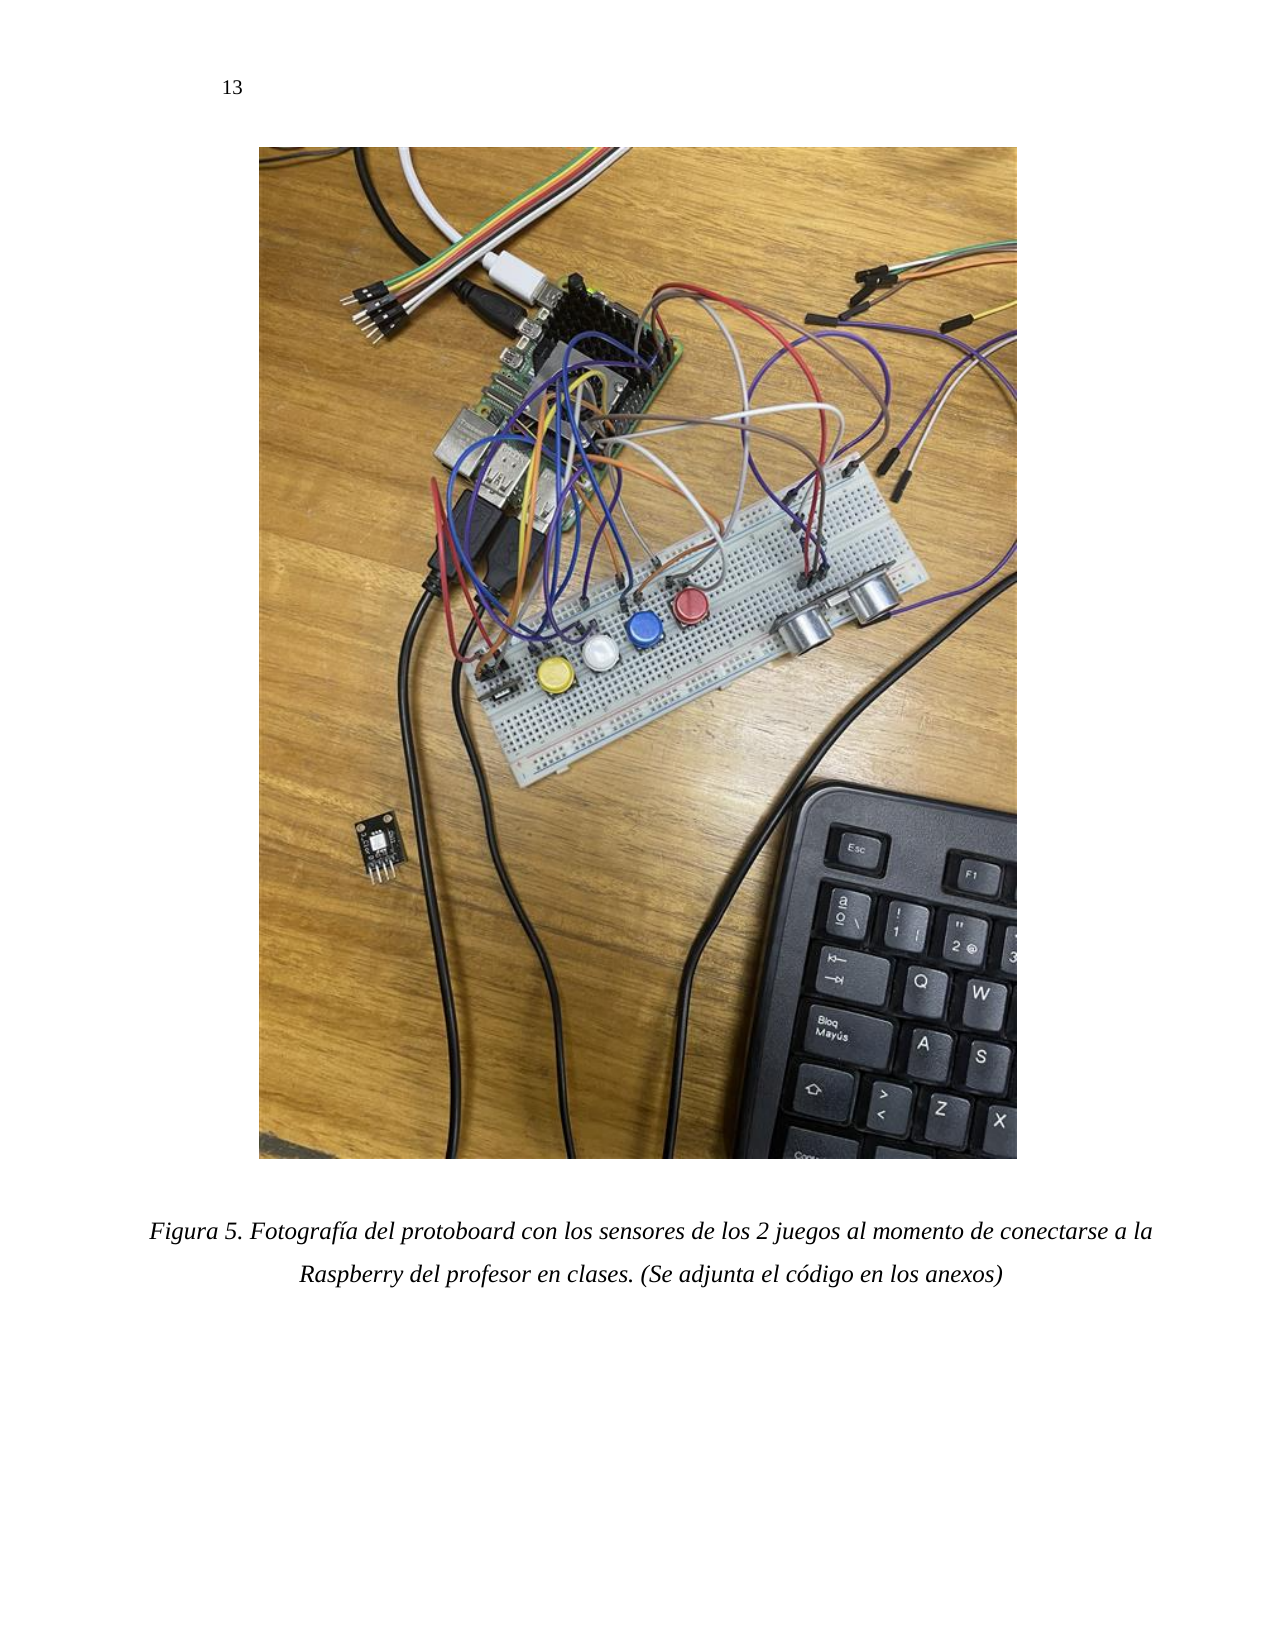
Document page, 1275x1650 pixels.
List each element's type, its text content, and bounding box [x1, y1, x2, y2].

picture [259, 147, 1017, 1159]
text Figura 5. Fotografía del protoboard con los sensores de los 2 juegos al momento de conectarse a la Raspberry del profesor en clases. (Se adjunta el código en los anexos) [148, 1216, 1157, 1288]
